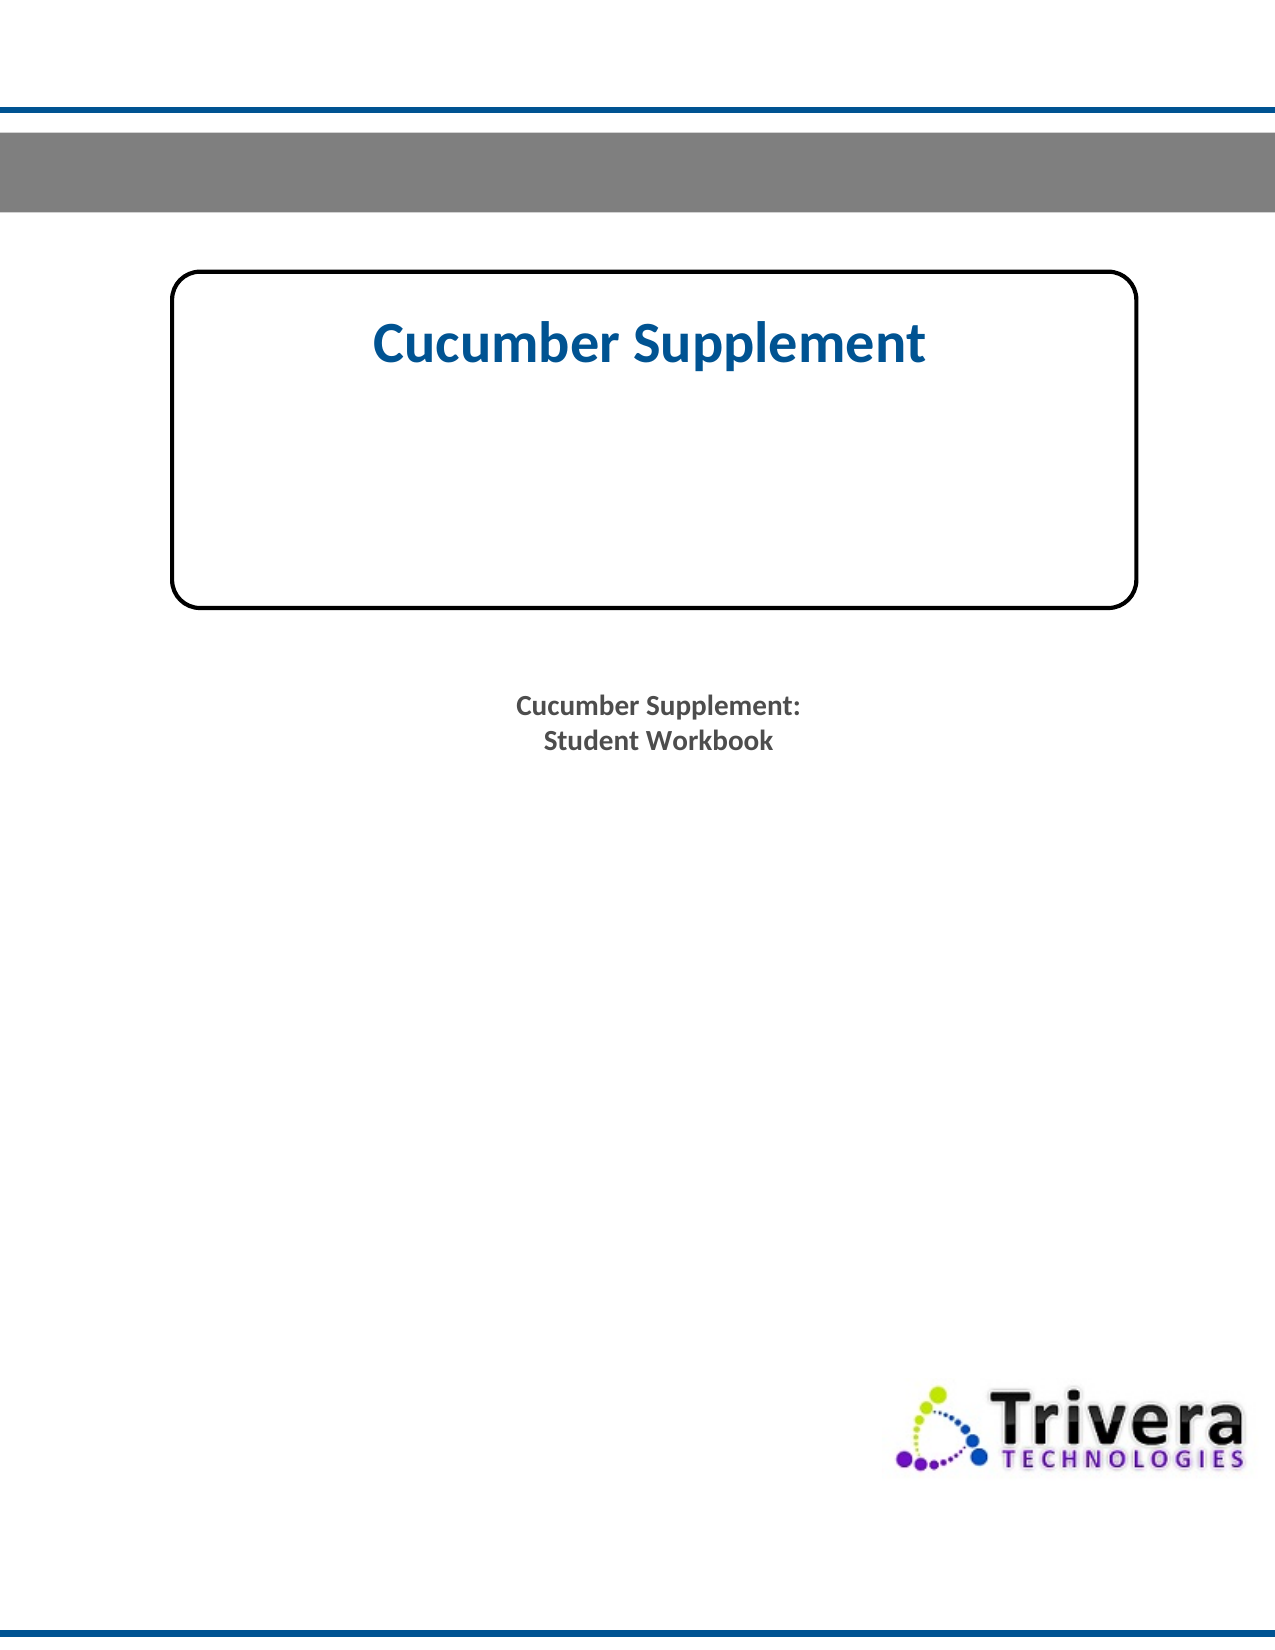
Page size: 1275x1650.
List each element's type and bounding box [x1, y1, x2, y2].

picture [881, 1378, 1262, 1488]
